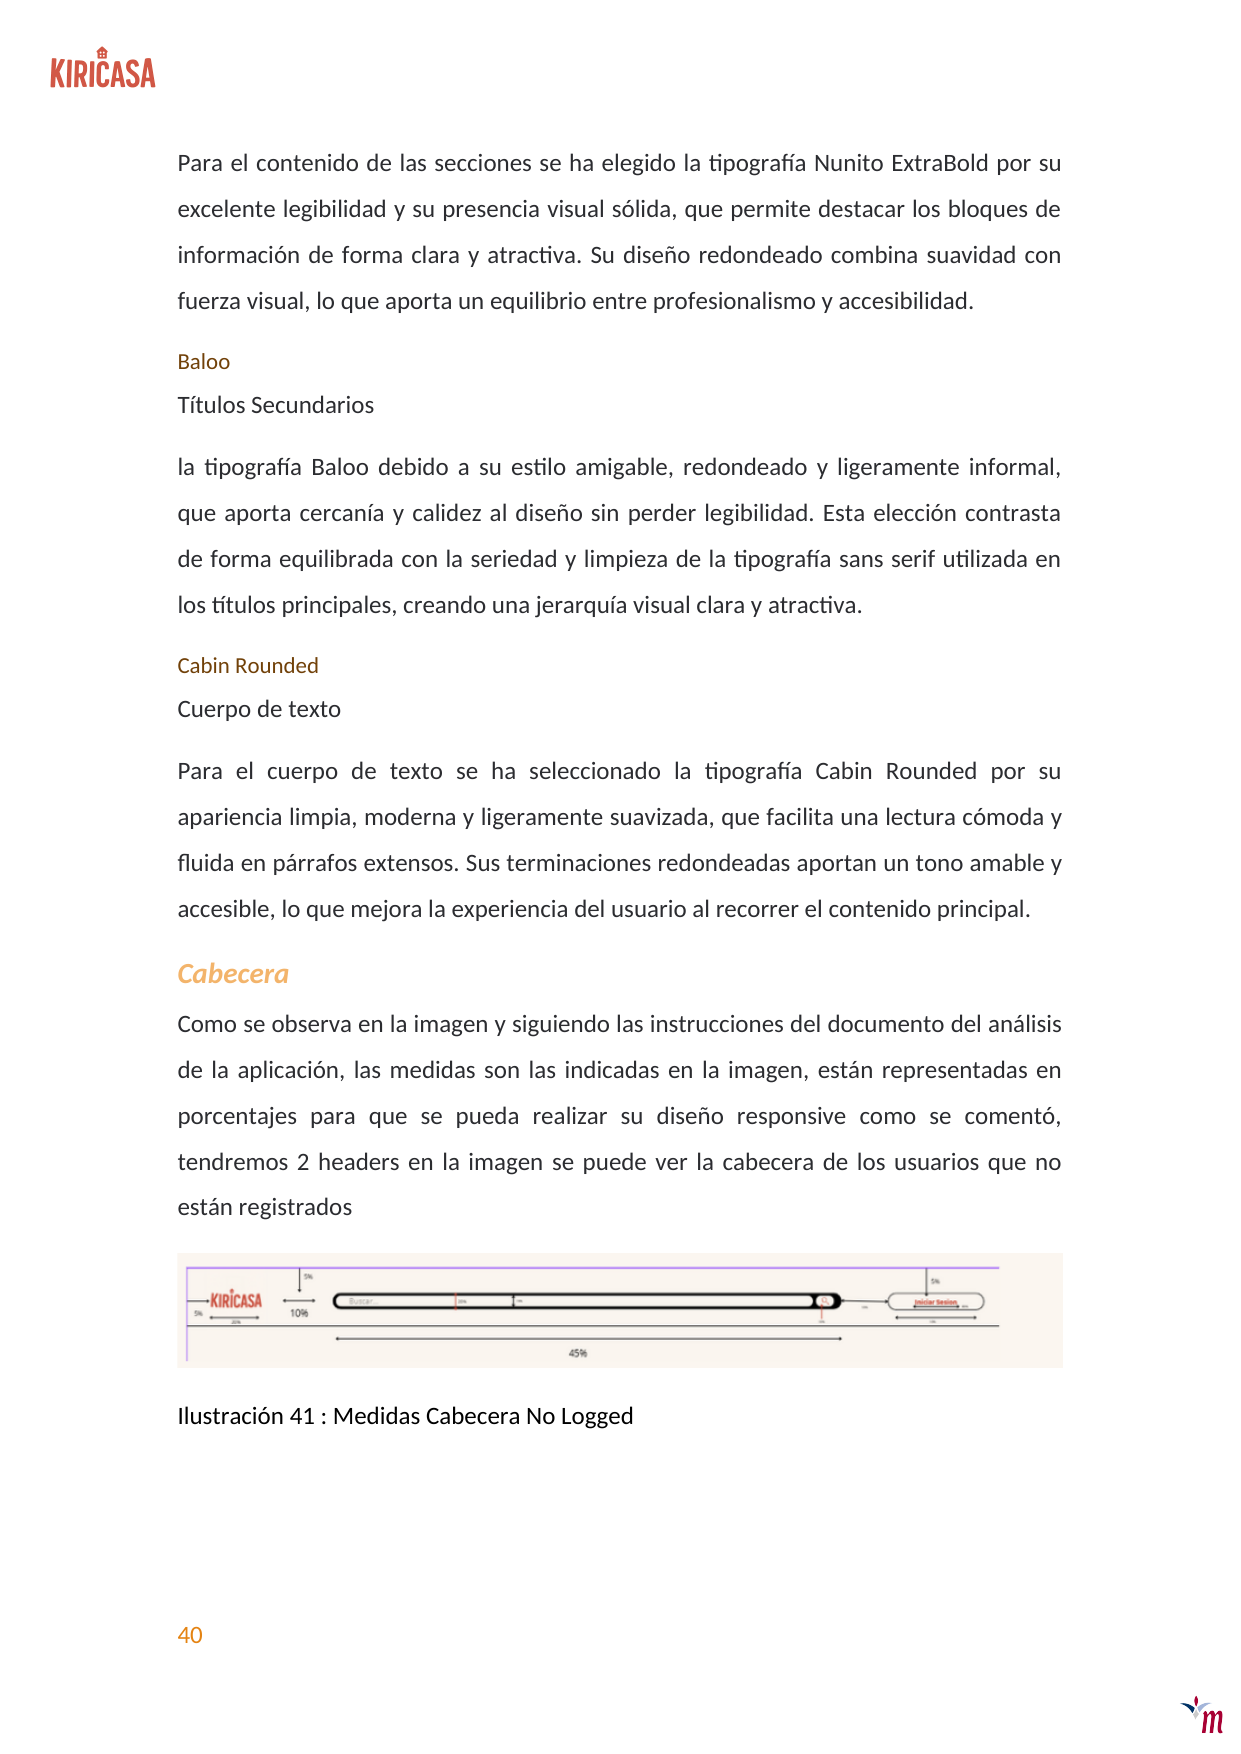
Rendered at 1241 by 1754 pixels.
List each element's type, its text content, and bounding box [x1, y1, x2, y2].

subtitle Cabecera [177, 955, 1063, 991]
picture [46, 40, 156, 94]
subtitle Baloo [177, 347, 1063, 375]
text Como se observa en la imagen y siguiendo las instrucciones del documento del análisis de la aplicación, las medidas son las indicadas en la imagen, están representadas en porcentajes para que se pueda realizar su diseño responsive como se comentó, tendremos 2 headers en la imagen se puede ver la cabecera de los usuarios que no están registrados [177, 1008, 1063, 1222]
text Para el cuerpo de texto se ha seleccionado la tipografía Cabin Rounded por su apariencia limpia, moderna y ligeramente suavizada, que facilita una lectura cómoda y fluida en párrafos extensos. Sus terminaciones redondeadas aportan un tono amable y accesible, lo que mejora la experiencia del usuario al recorrer el contenido principal. [177, 756, 1063, 923]
text Títulos Secundarios [177, 389, 1063, 420]
text Cuerpo de texto [177, 693, 1063, 724]
text Para el contenido de las secciones se ha elegido la tipografía Nunito ExtraBold por su excelente legibilidad y su presencia visual sólida, que permite destacar los bloques de información de forma clara y atractiva. Su diseño redondeado combina suavidad con fuerza visual, lo que aporta un equilibrio entre profesionalismo y accesibilidad. [177, 148, 1063, 315]
picture [1168, 1684, 1241, 1751]
text la tipografía Baloo debido a su estilo amigable, redondeado y ligeramente informal, que aporta cercanía y calidez al diseño sin perder legibilidad. Esta elección contrasta de forma equilibrada con la seriedad y limpieza de la tipografía sans serif utilizada en los títulos principales, creando una jerarquía visual clara y atractiva. [177, 452, 1063, 619]
picture [177, 1253, 1063, 1368]
subtitle Cabin Rounded [177, 651, 1063, 679]
